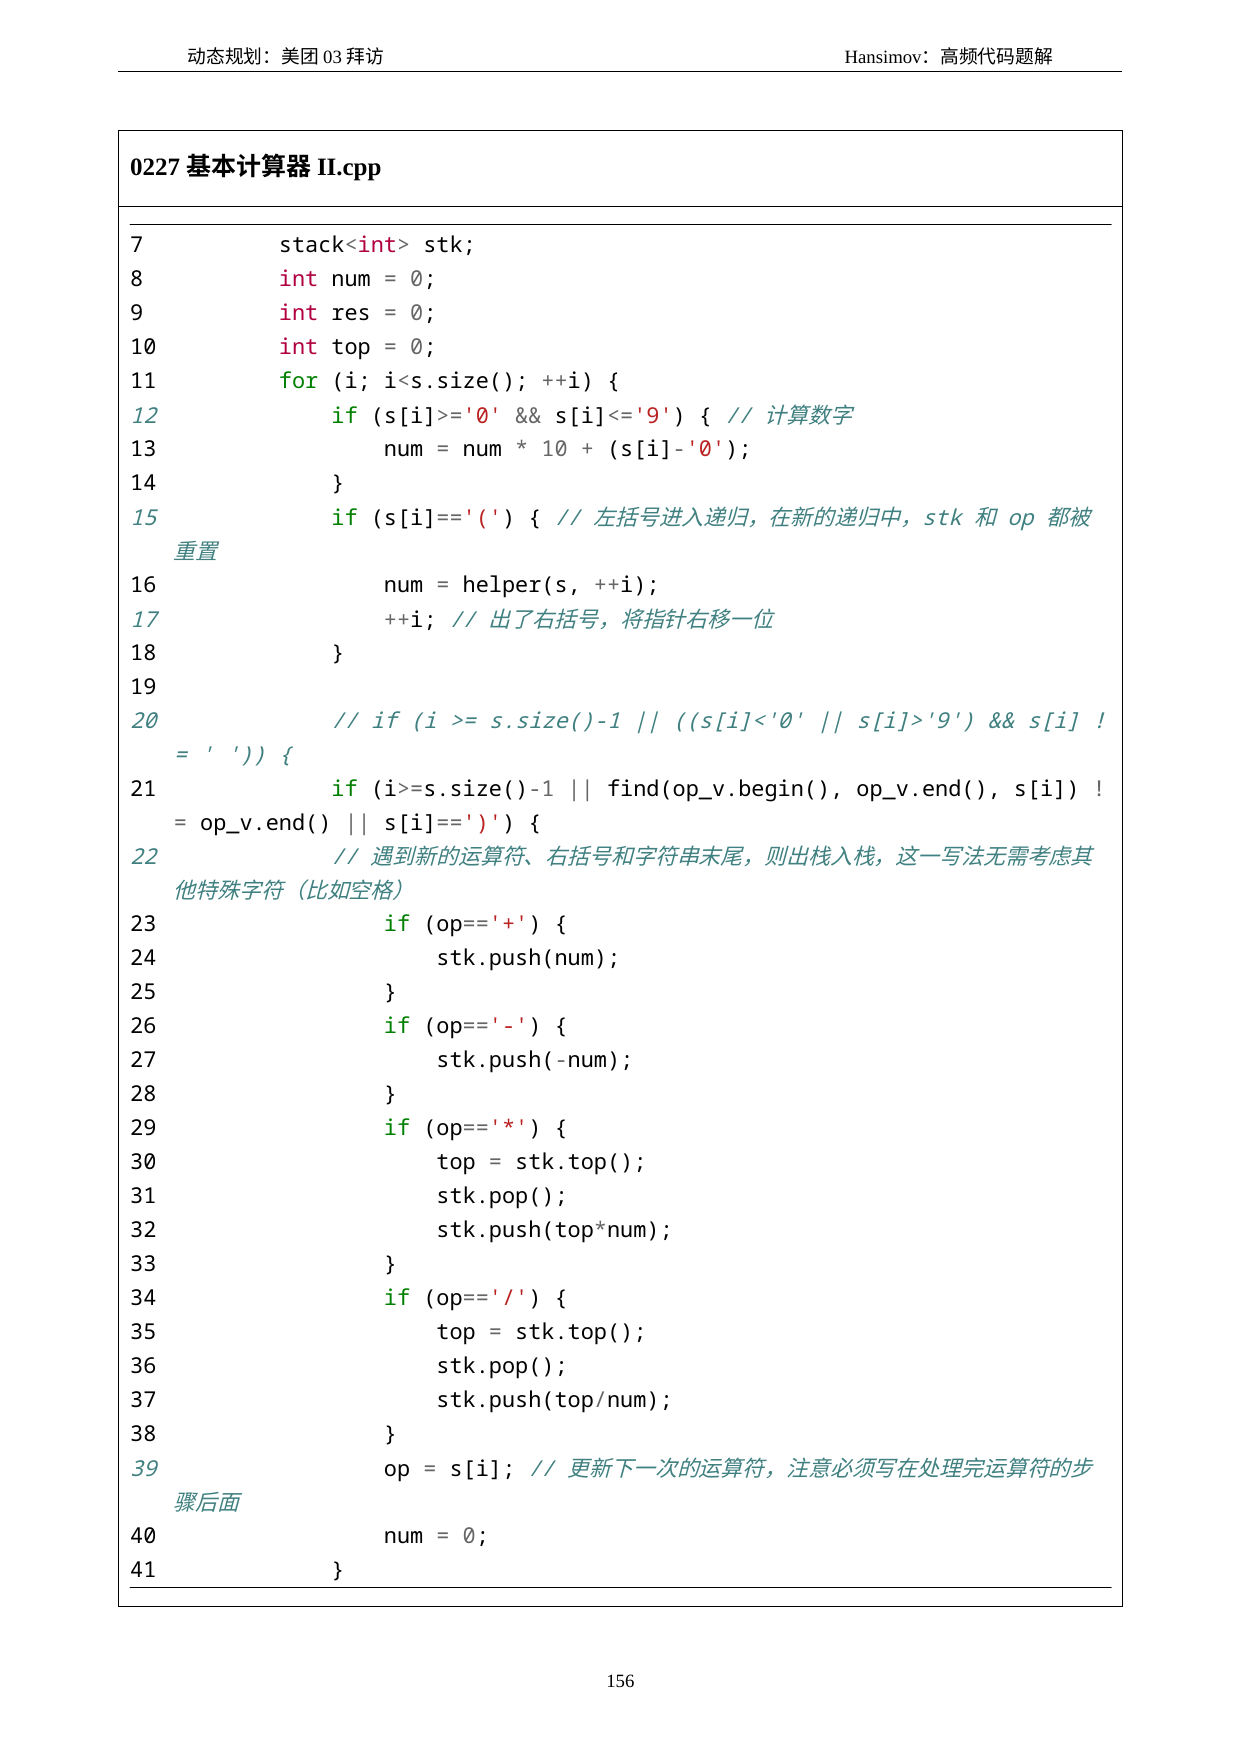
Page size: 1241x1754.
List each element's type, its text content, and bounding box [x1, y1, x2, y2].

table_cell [119, 207, 1122, 1606]
table_header 0227 基本计算器 II.cpp [119, 131, 1122, 206]
